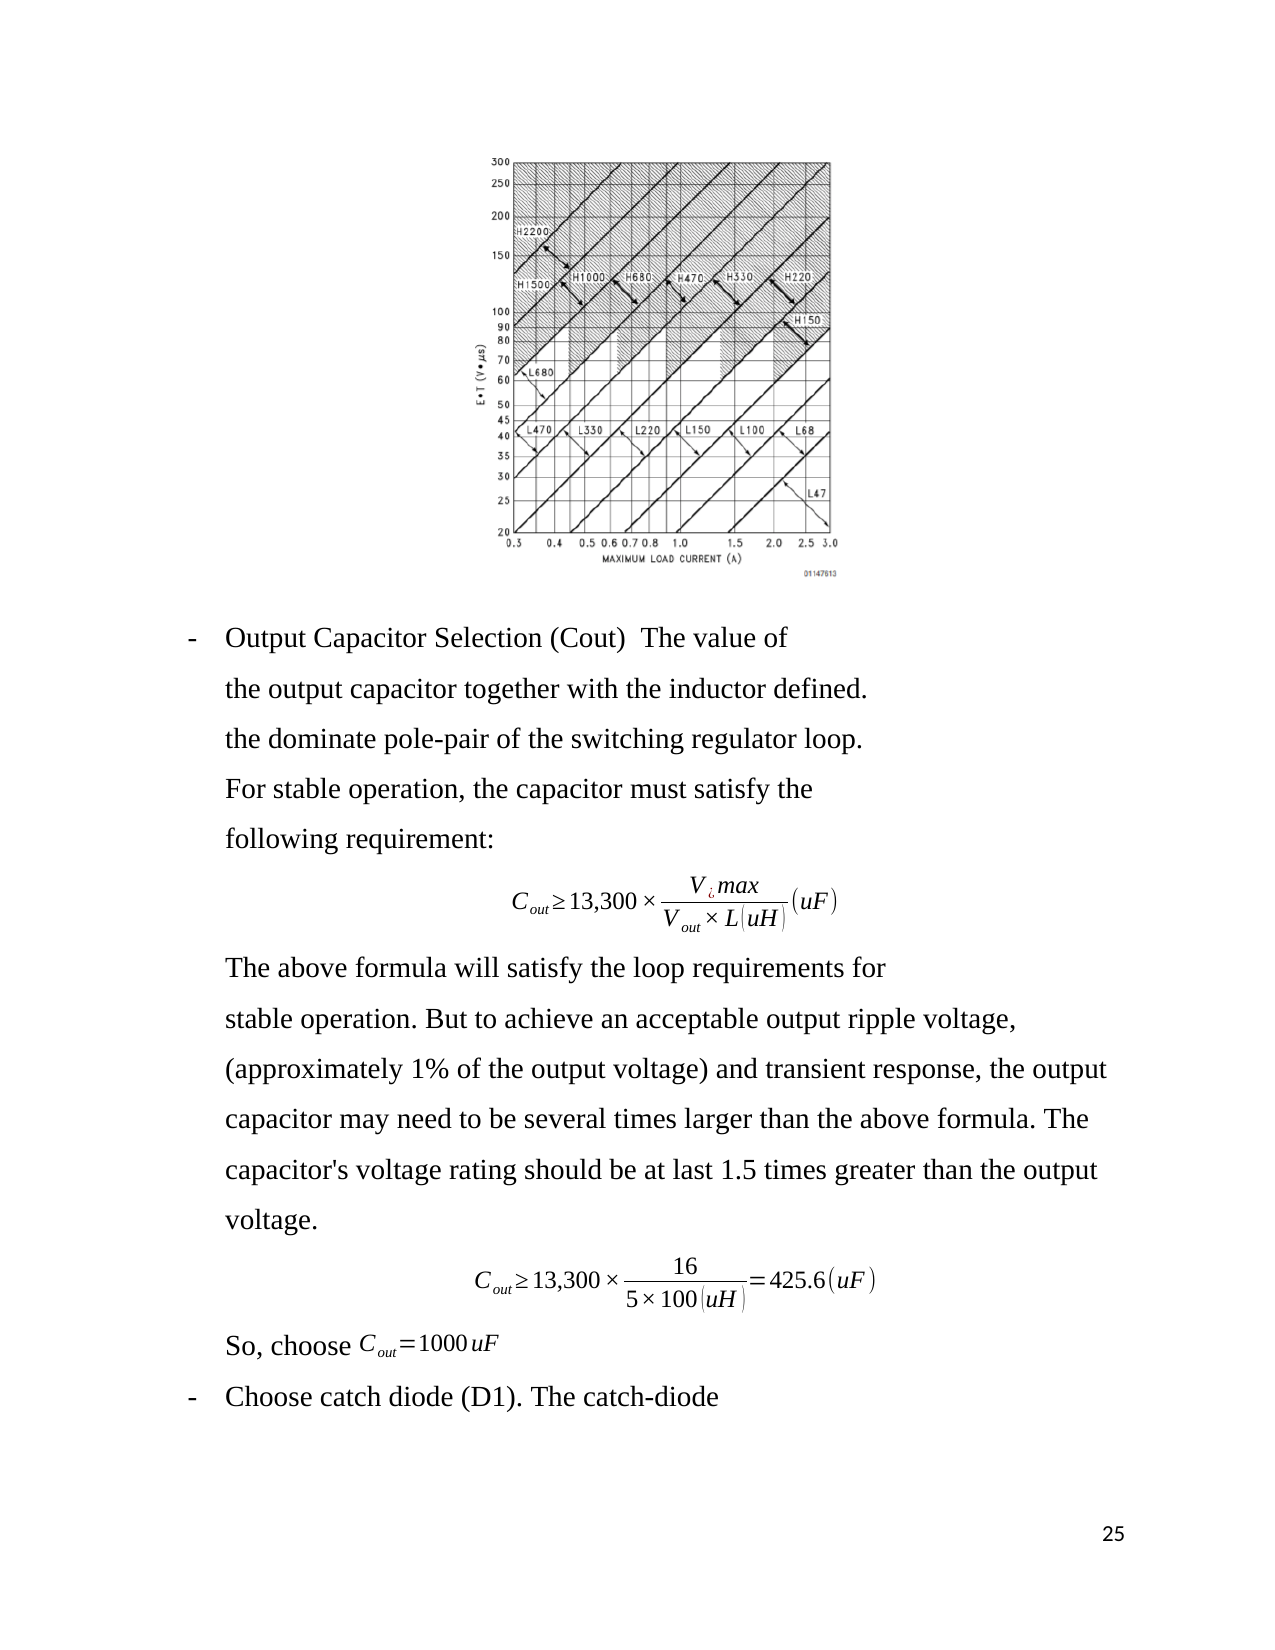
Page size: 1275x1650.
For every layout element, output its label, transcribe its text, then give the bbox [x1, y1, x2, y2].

list So, choose [225, 1328, 1125, 1362]
list the dominate pole-pair of the switching regulator loop. [225, 721, 1125, 754]
picture [456, 150, 856, 590]
list For stable operation, the capacitor must satisfy the [225, 771, 1125, 805]
list the output capacitor together with the inductor defined. [225, 671, 1125, 704]
list following requirement: [225, 822, 1125, 855]
list Choose catch diode (D1). The catch-diode [187, 1379, 1125, 1412]
list Output Capacitor Selection (Cout) The value of [187, 620, 1125, 654]
list stable operation. But to achieve an acceptable output ripple voltage, (approximately 1% of the output voltage) and transient response, the output capacitor may need to be several times larger than the above formula. The capacitor's voltage rating should be at last 1.5 times greater than the output voltage. [225, 1001, 1125, 1236]
list The above formula will satisfy the loop requirements for [225, 951, 1125, 984]
